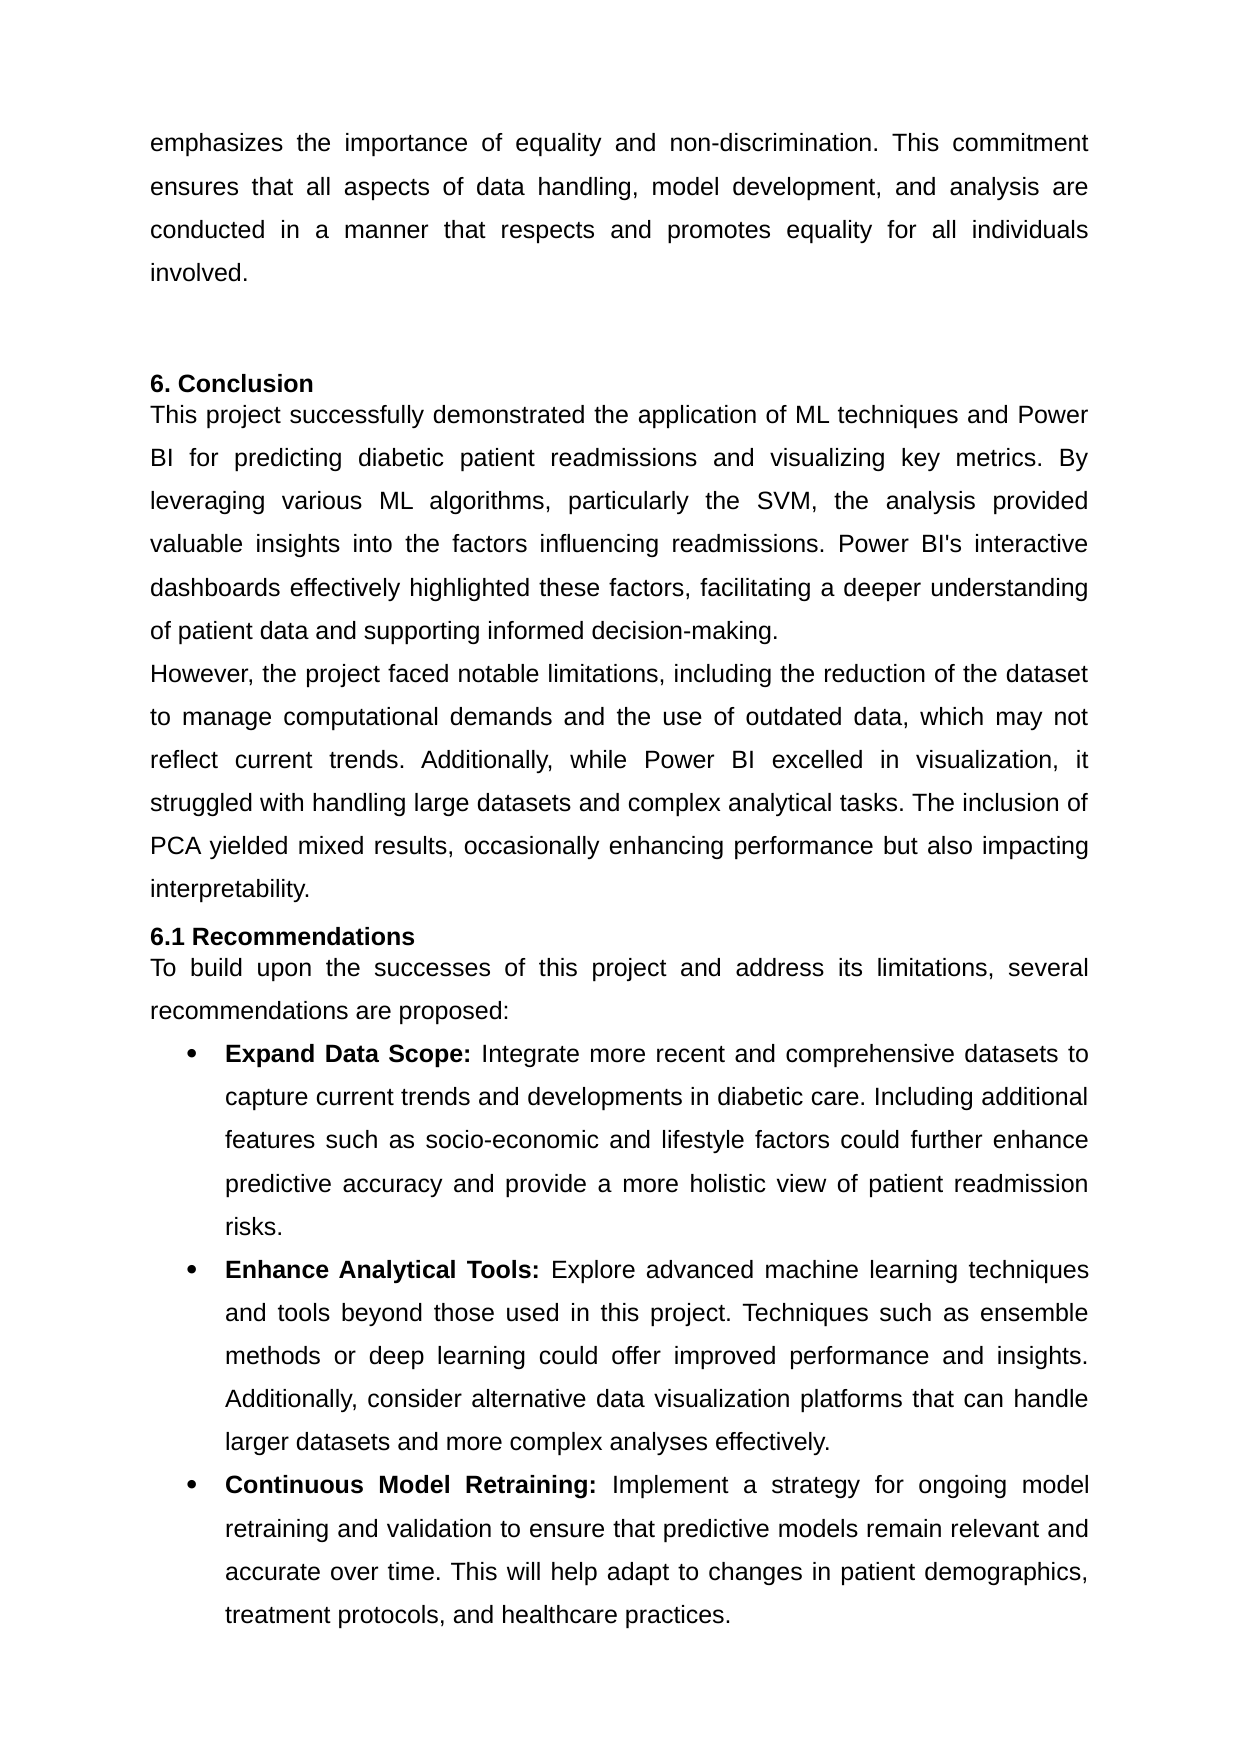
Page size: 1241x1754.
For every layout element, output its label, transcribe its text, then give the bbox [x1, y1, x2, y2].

text However, the project faced notable limitations, including the reduction of the dataset to manage computational demands and the use of outdated data, which may not reflect current trends. Additionally, while Power BI excelled in visualization, it struggled with handling large datasets and complex analytical tasks. The inclusion of PCA yielded mixed results, occasionally enhancing performance but also impacting interpretability. [150, 659, 1090, 903]
list Enhance Analytical Tools: Explore advanced machine learning techniques and tools beyond those used in this project. Techniques such as ensemble methods or deep learning could offer improved performance and insights. Additionally, consider alternative data visualization platforms that can handle larger datasets and more complex analyses effectively. [187, 1255, 1090, 1456]
list Continuous Model Retraining: Implement a strategy for ongoing model retraining and validation to ensure that predictive models remain relevant and accurate over time. This will help adapt to changes in patient demographics, treatment protocols, and healthcare practices. [187, 1471, 1090, 1629]
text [150, 128, 1090, 287]
text To build upon the successes of this project and address its limitations, several recommendations are proposed: [150, 953, 1090, 1025]
text This project successfully demonstrated the application of ML techniques and Power BI for predicting diabetic patient readmissions and visualizing key metrics. By leveraging various ML algorithms, particularly the SVM, the analysis provided valuable insights into the factors influencing readmissions. Power BI's interactive dashboards effectively highlighted these factors, facilitating a deeper understanding of patient data and supporting informed decision-making. [150, 400, 1090, 644]
subtitle 6. Conclusion [150, 369, 1090, 398]
list Expand Data Scope: Integrate more recent and comprehensive datasets to capture current trends and developments in diabetic care. Including additional features such as socio-economic and lifestyle factors could further enhance predictive accuracy and provide a more holistic view of patient readmission risks. [187, 1039, 1090, 1240]
subtitle 6.1 Recommendations [150, 922, 1090, 951]
